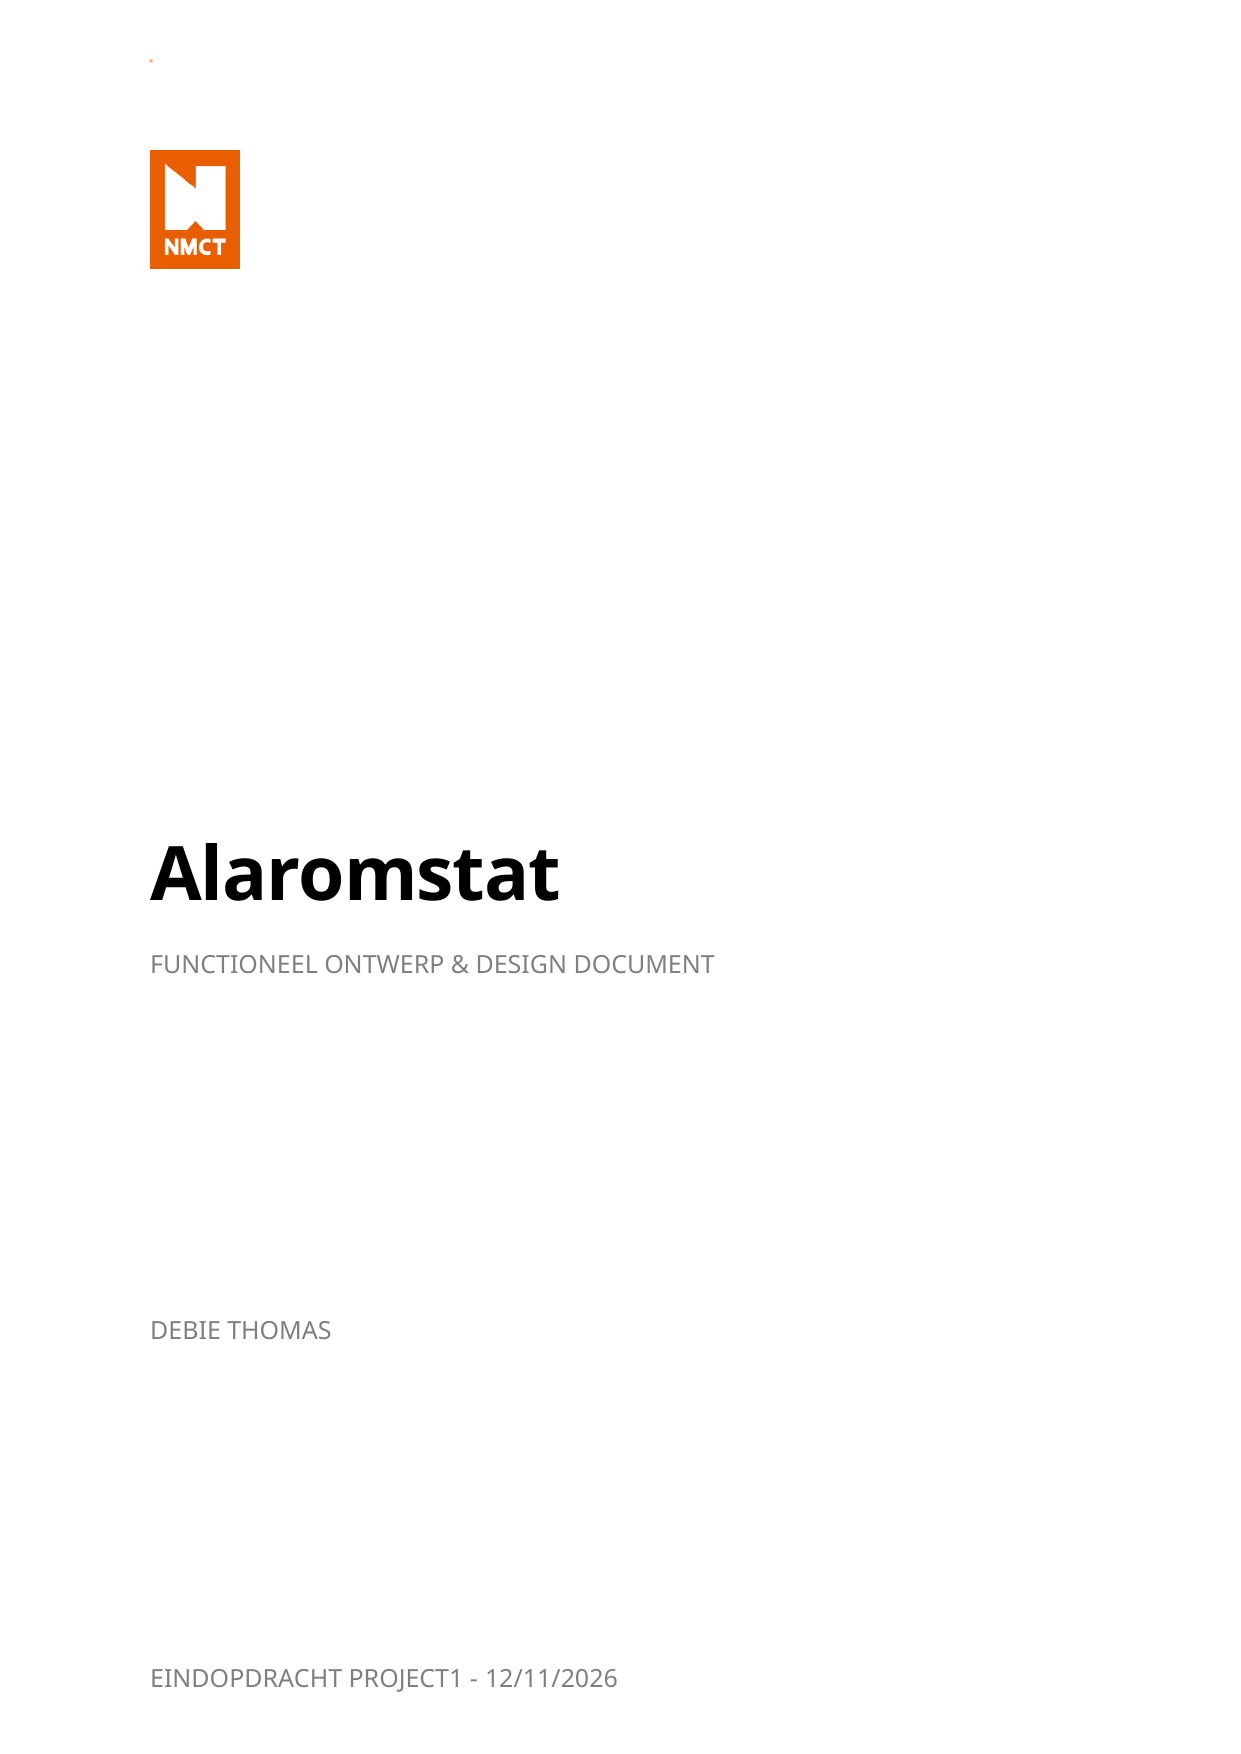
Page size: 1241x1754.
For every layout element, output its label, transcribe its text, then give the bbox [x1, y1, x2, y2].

subtitle Functioneel Ontwerp & Design document [150, 947, 1090, 981]
title Alaromstat [150, 820, 1090, 922]
picture [150, 150, 240, 269]
subtitle Debie Thomas [150, 1313, 1090, 1347]
